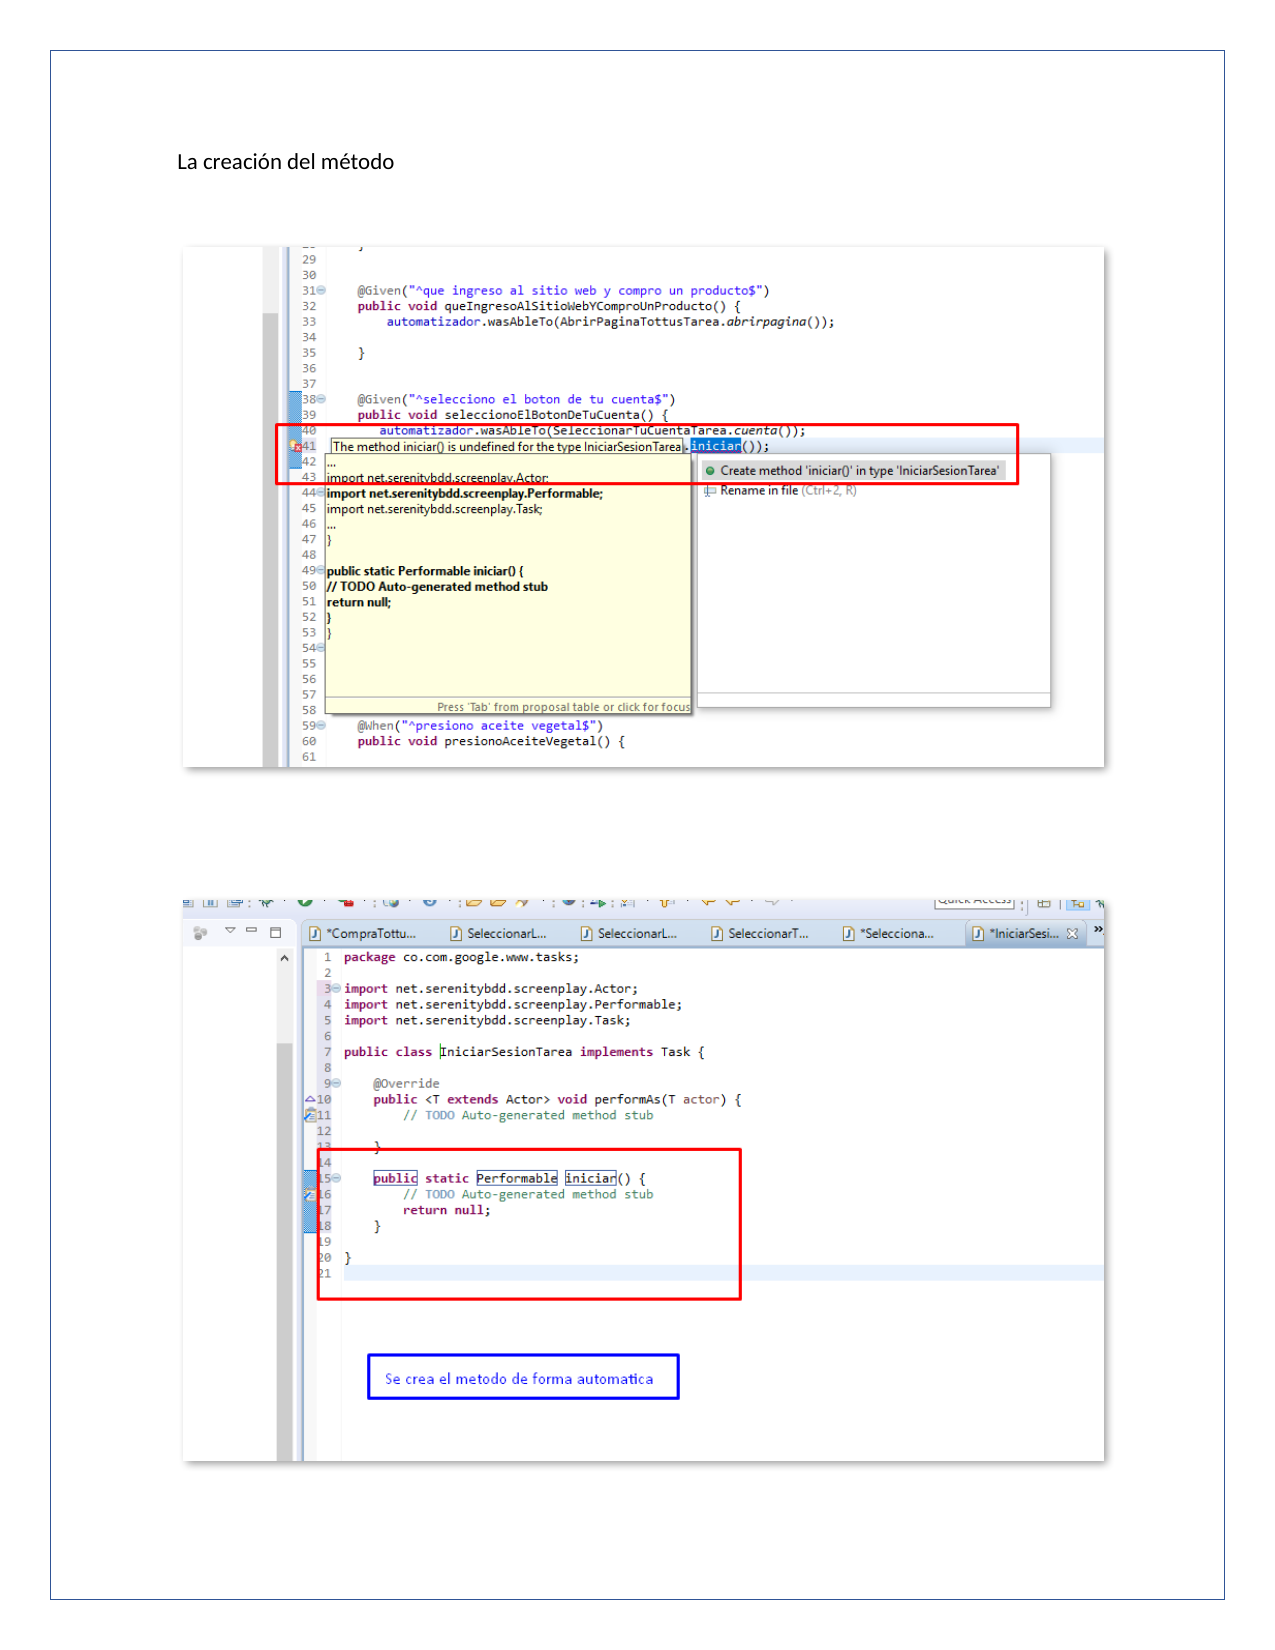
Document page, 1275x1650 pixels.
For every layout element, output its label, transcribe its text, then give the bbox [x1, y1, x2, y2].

text La creación del método [177, 147, 1098, 176]
picture [183, 900, 1104, 1461]
picture [183, 247, 1104, 767]
